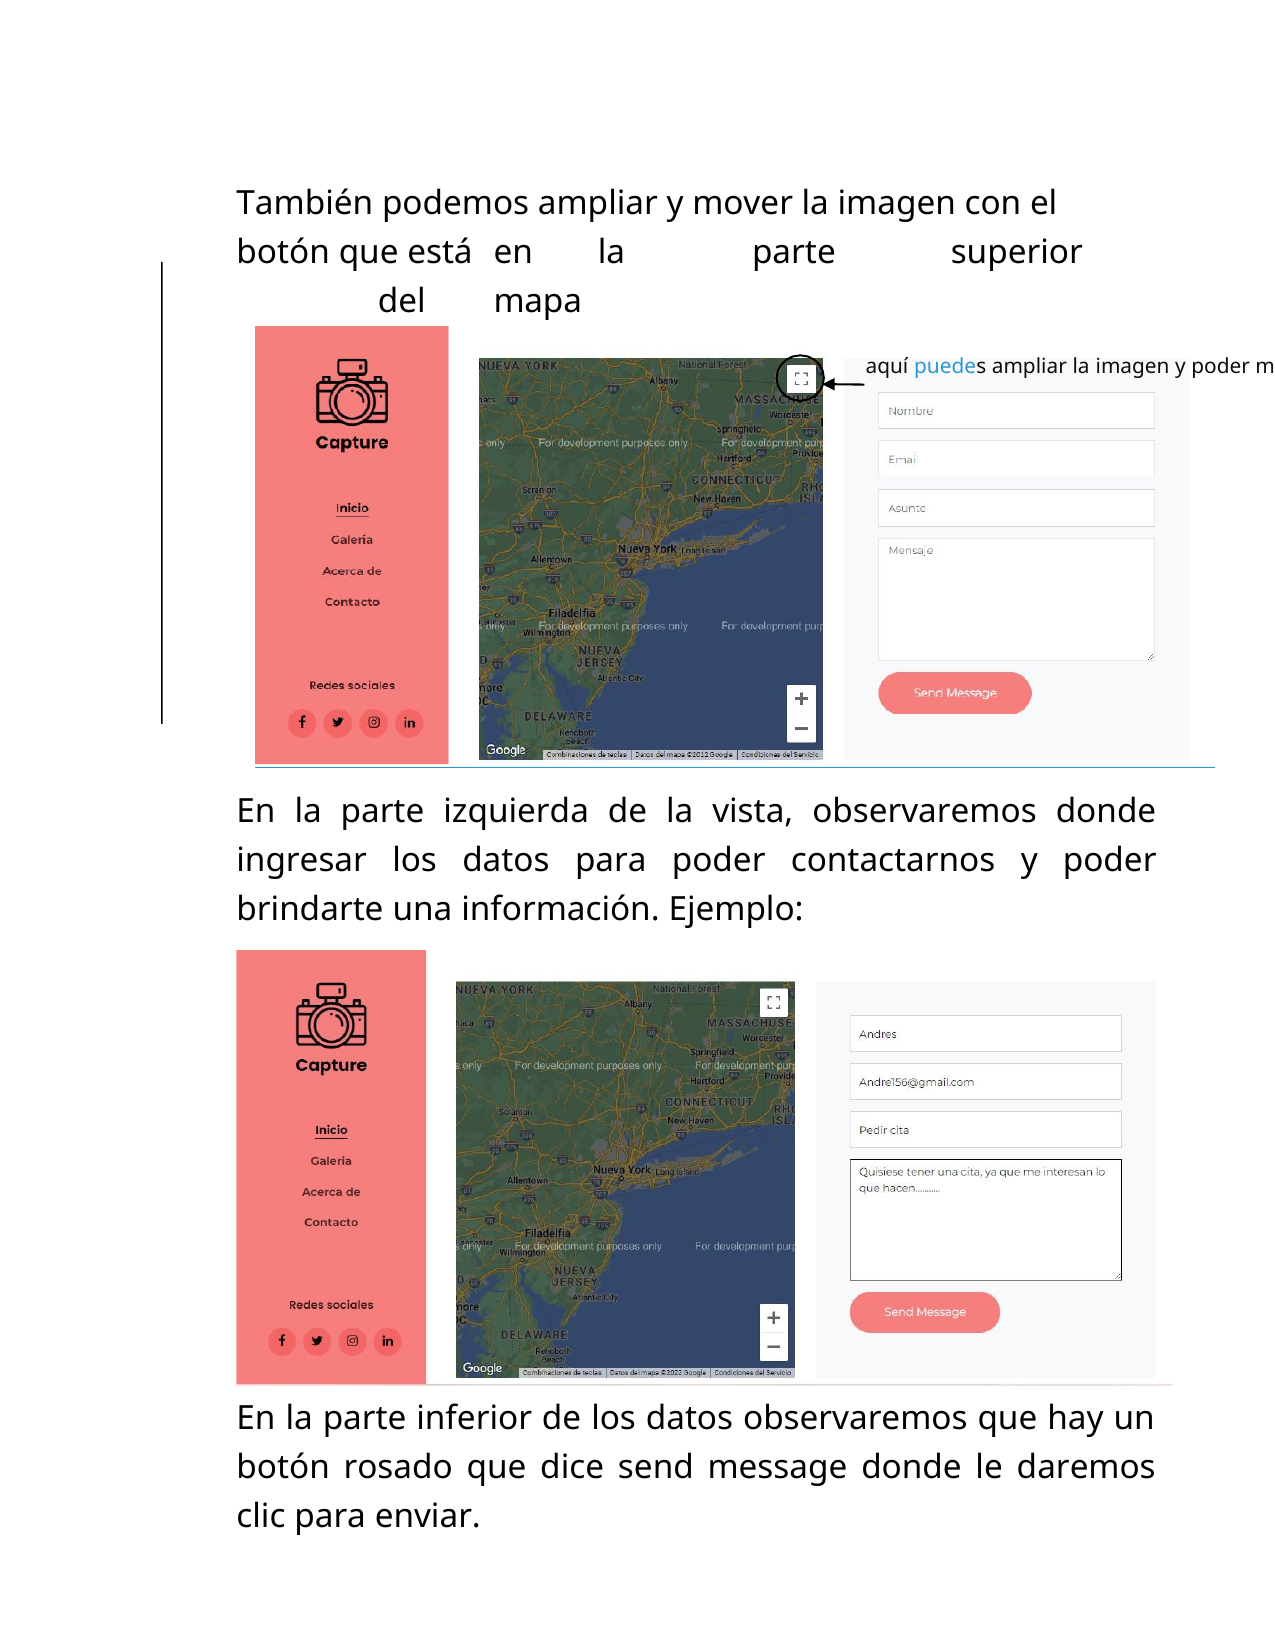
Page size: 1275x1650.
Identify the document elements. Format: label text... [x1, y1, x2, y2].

picture [236, 950, 1173, 1386]
text En la parte inferior de los datos observaremos que hay un botón rosado que dice send message donde le daremos clic para enviar. [236, 1386, 1157, 1537]
text En la parte izquierda de la vista, observaremos donde ingresar los datos para poder contactarnos y poder brindarte una información. Ejemplo: [236, 787, 1157, 930]
picture [255, 326, 1215, 768]
text También podemos ampliar y mover la imagen con el botón que está en la parte superior del mapa [236, 179, 1157, 322]
picture [1207, 363, 1214, 372]
